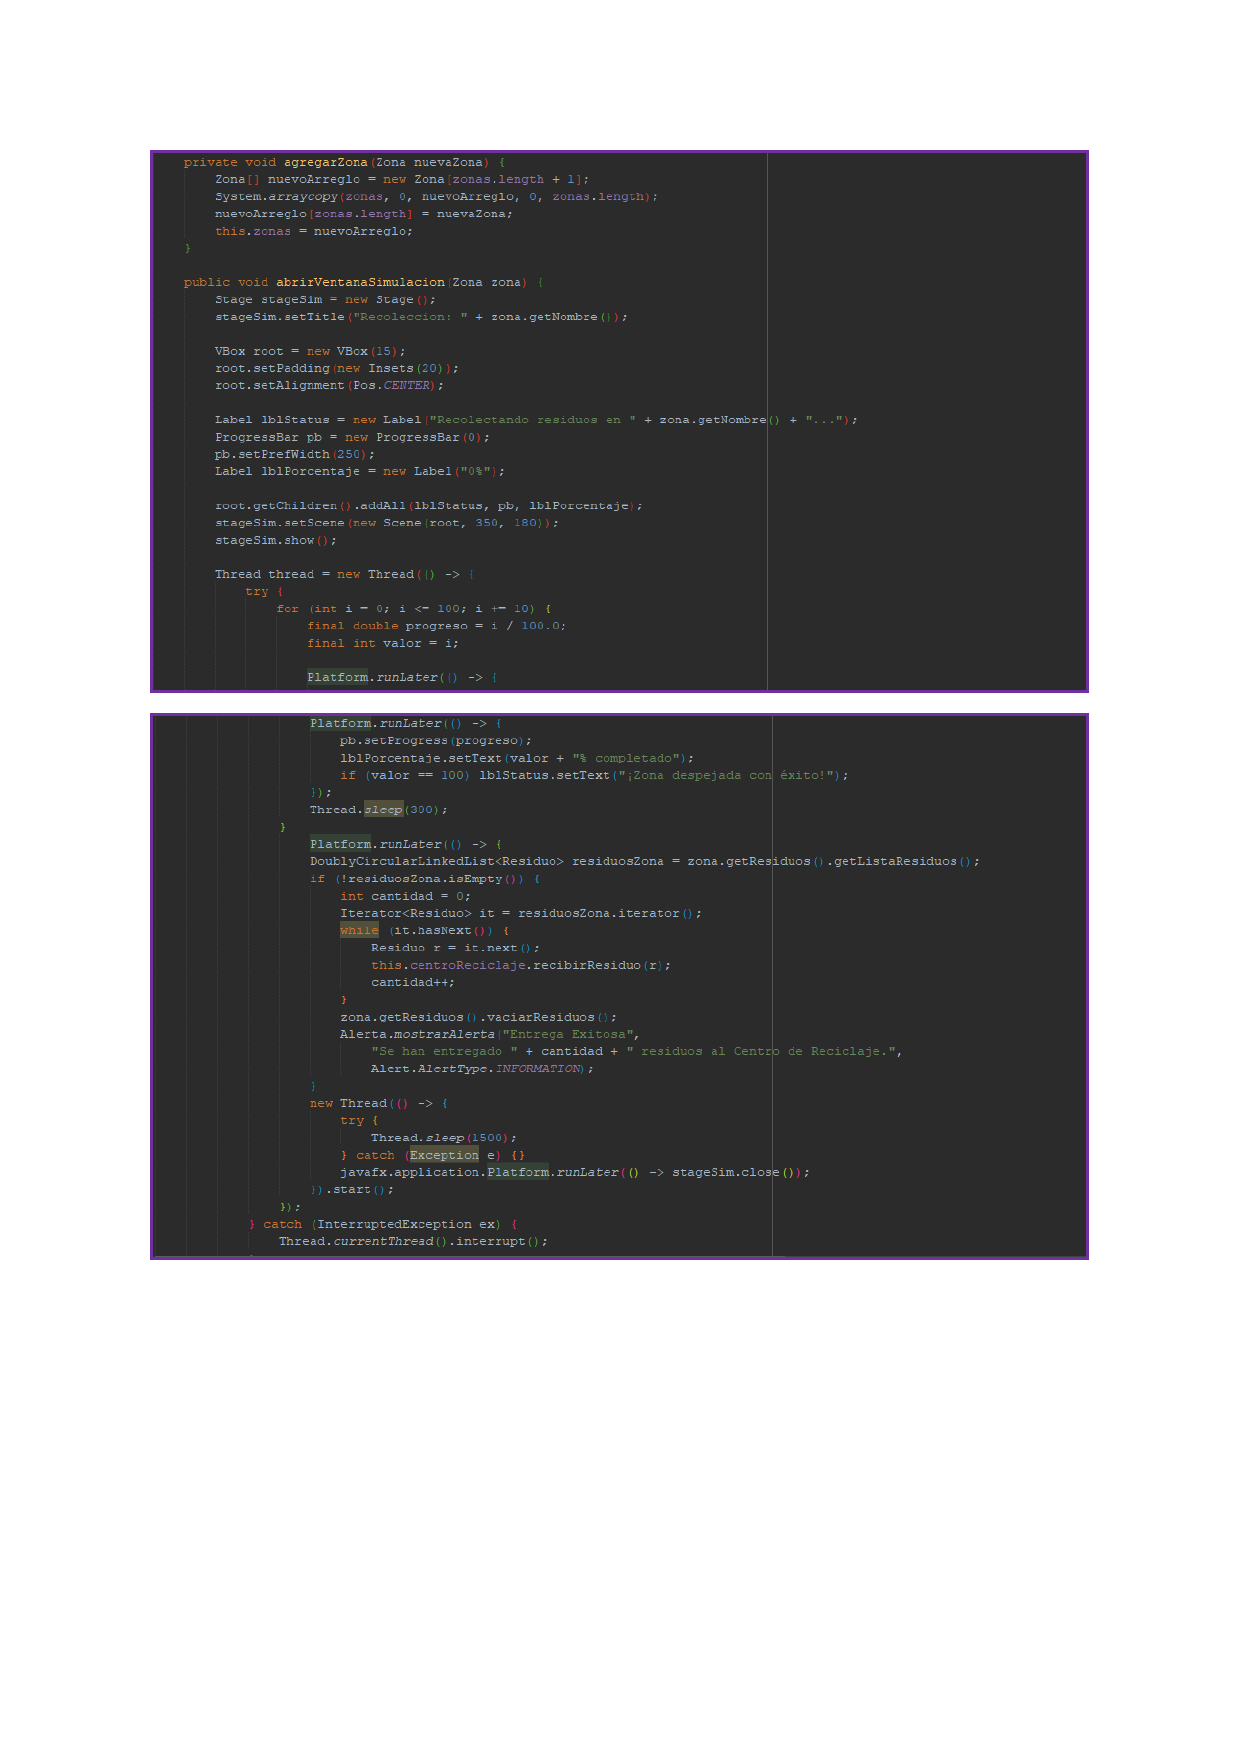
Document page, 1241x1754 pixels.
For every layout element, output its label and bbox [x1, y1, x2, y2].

picture [153, 716, 1086, 1257]
picture [153, 153, 1086, 690]
